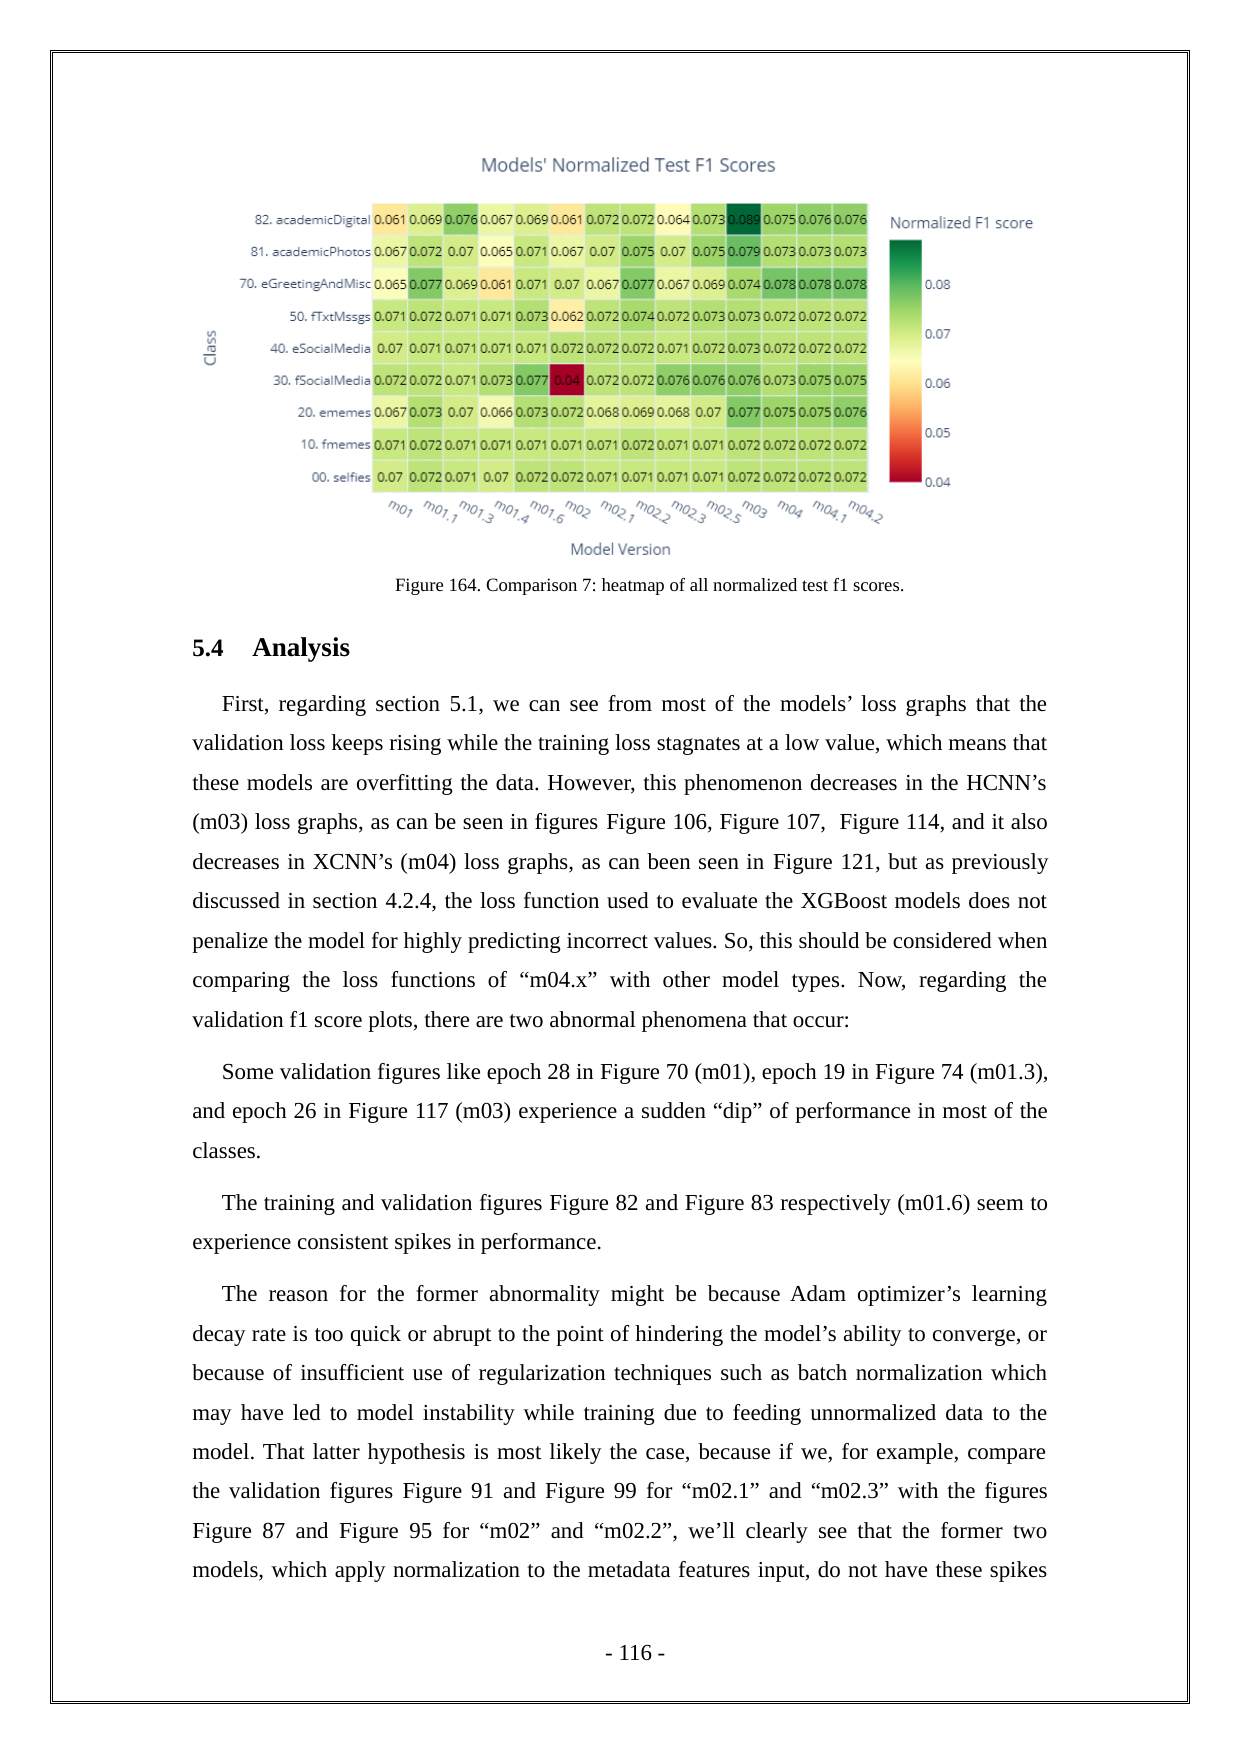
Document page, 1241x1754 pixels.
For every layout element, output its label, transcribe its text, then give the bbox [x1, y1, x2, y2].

text Figure 164. Comparison 7: heatmap of all normalized test f1 scores. [251, 573, 1048, 595]
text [192, 1280, 1048, 1583]
text Some validation figures like epoch 28 in Figure 70 (m01), epoch 19 in Figure 74 (m01.3), and epoch 26 in Figure 117 (m03) experience a sudden “dip” of performance in most of the classes. [192, 1058, 1048, 1163]
subtitle Analysis [192, 631, 1048, 662]
picture [192, 150, 1064, 561]
text First, regarding section ‎5.1, we can see from most of the models’ loss graphs that the validation loss keeps rising while the training loss stagnates at a low value, which means that these models are overfitting the data. However, this phenomenon decreases in the HCNN’s (m03) loss graphs, as can be seen in figures Figure 106, Figure 107, Figure 114, and it also decreases in XCNN’s (m04) loss graphs, as can been seen in Figure 121, but as previously discussed in section ‎4.2.4, the loss function used to evaluate the XGBoost models does not penalize the model for highly predicting incorrect values. So, this should be considered when comparing the loss functions of “m04.x” with other model types. Now, regarding the validation f1 score plots, there are two abnormal phenomena that occur: [192, 690, 1048, 1032]
text The training and validation figures Figure 82 and Figure 83 respectively (m01.6) seem to experience consistent spikes in performance. [192, 1189, 1048, 1254]
